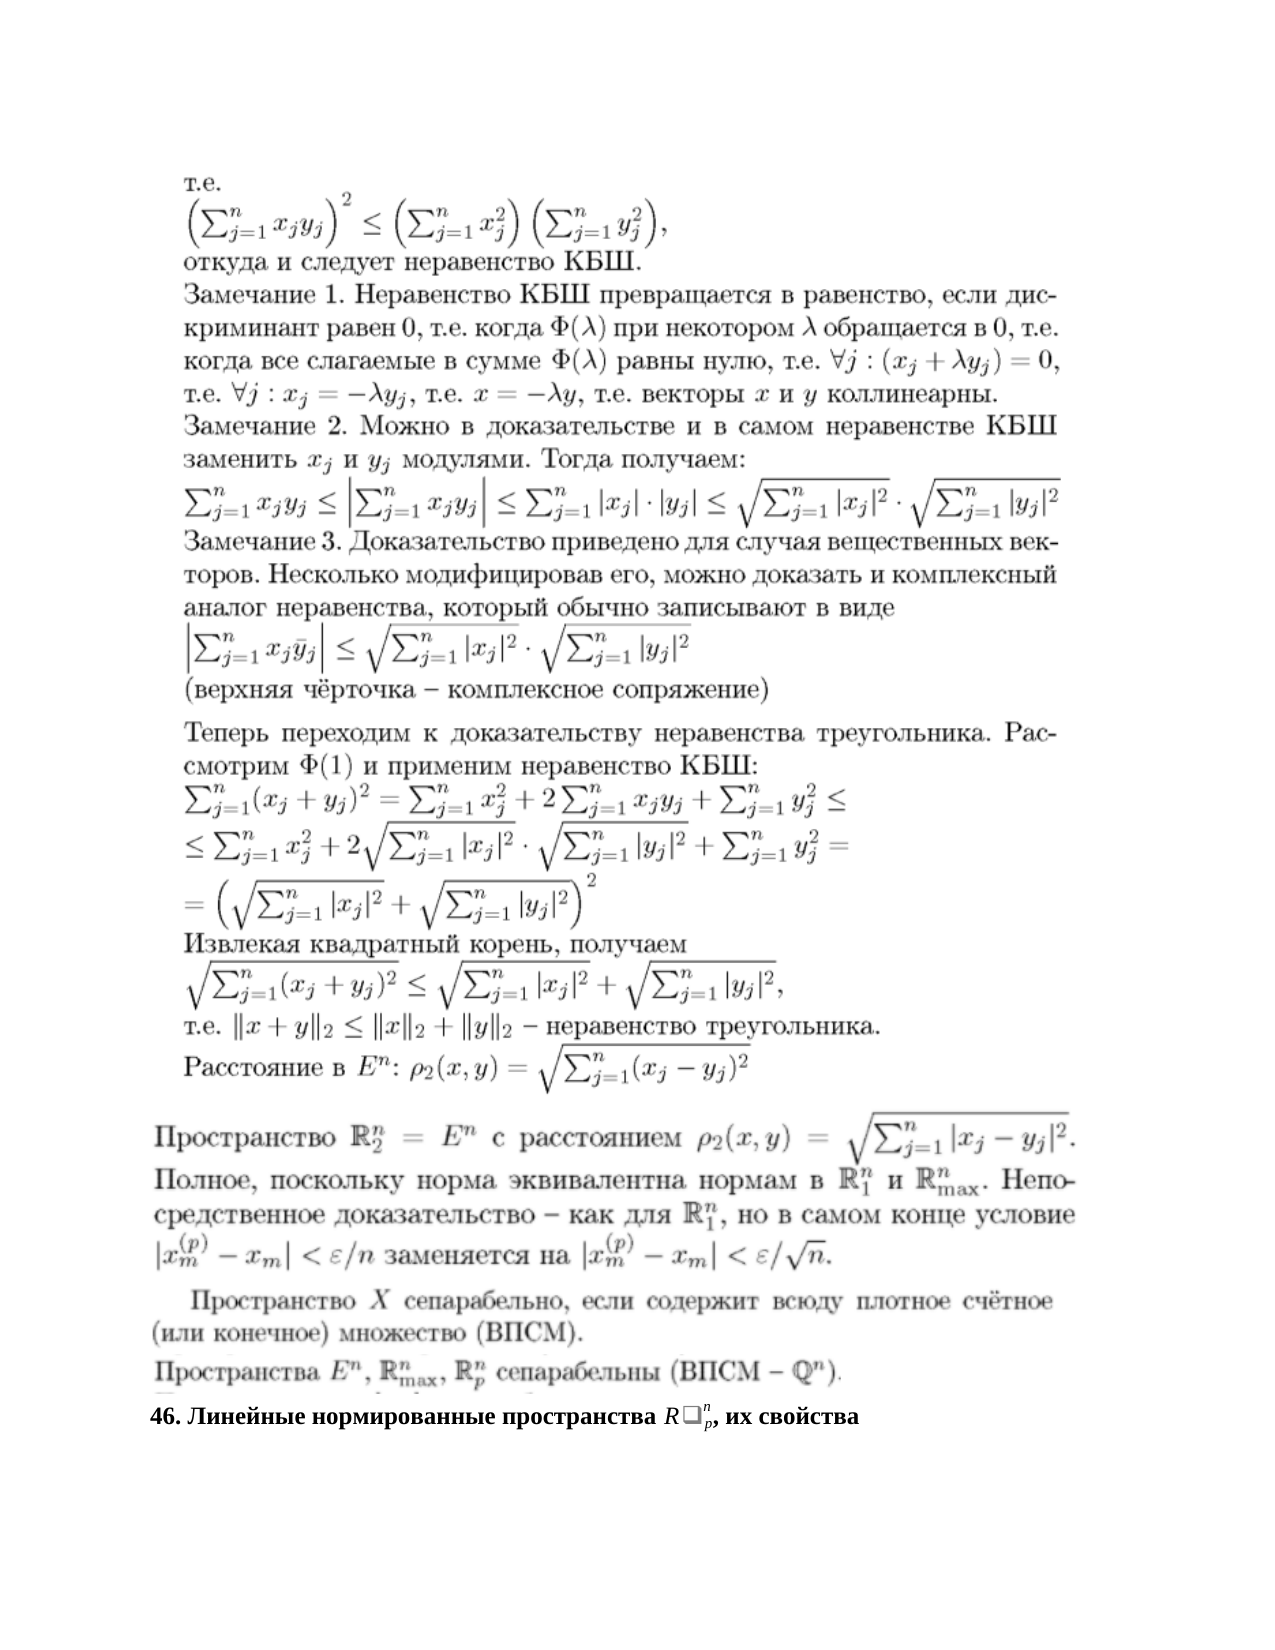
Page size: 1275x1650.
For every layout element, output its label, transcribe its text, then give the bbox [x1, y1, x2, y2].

picture [150, 1354, 841, 1394]
text 46. Линейные нормированные пространства , их свойства [150, 1398, 1125, 1433]
picture [150, 150, 1091, 1102]
picture [150, 1106, 1091, 1283]
picture [150, 1286, 1068, 1351]
